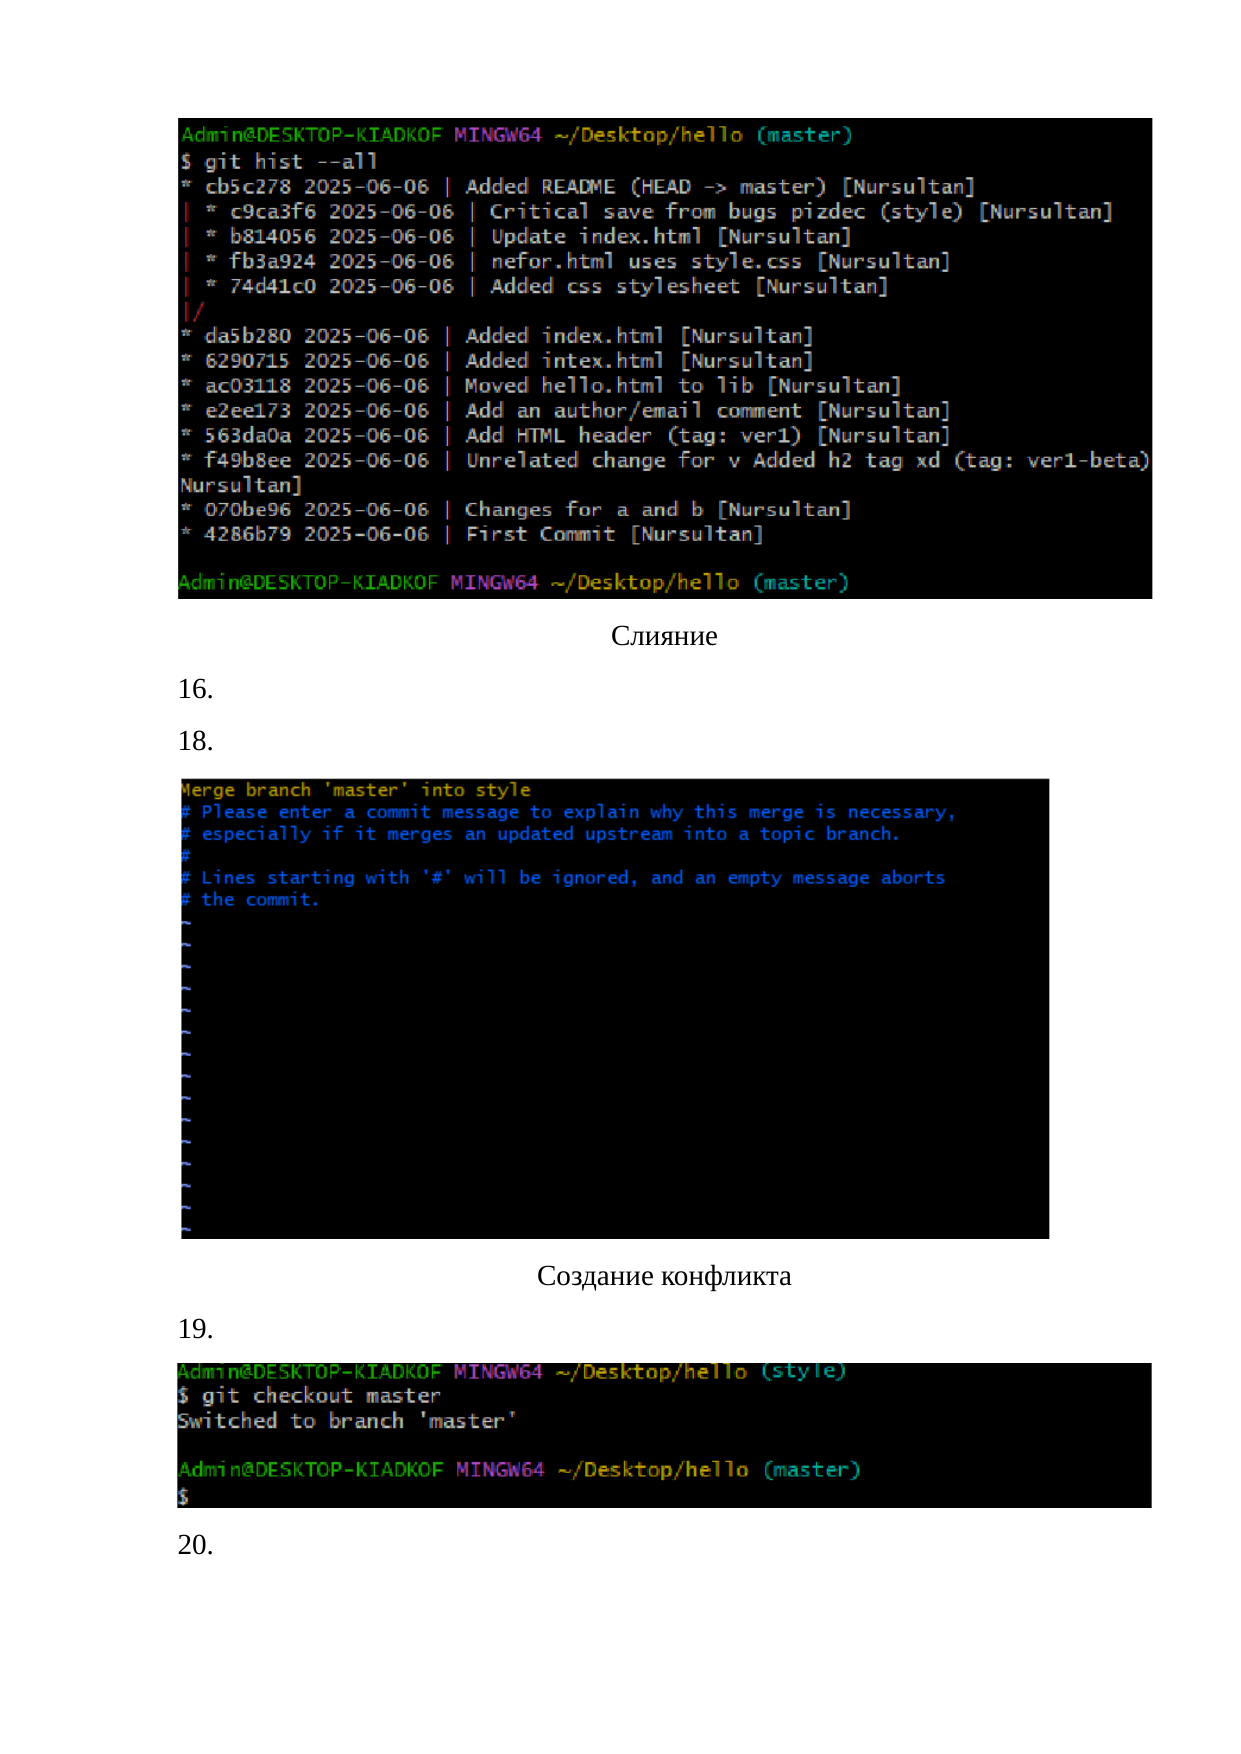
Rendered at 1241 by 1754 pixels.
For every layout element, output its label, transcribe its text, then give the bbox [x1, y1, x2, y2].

text 16. [177, 671, 1152, 704]
text Создание конфликта [177, 1258, 1152, 1291]
picture [177, 776, 1050, 1239]
picture [177, 1363, 1153, 1508]
text 19. [177, 1311, 1152, 1344]
picture [177, 118, 1153, 599]
text 18. [177, 723, 1152, 757]
text Слияние [177, 618, 1152, 651]
text 20. [177, 1527, 1152, 1560]
